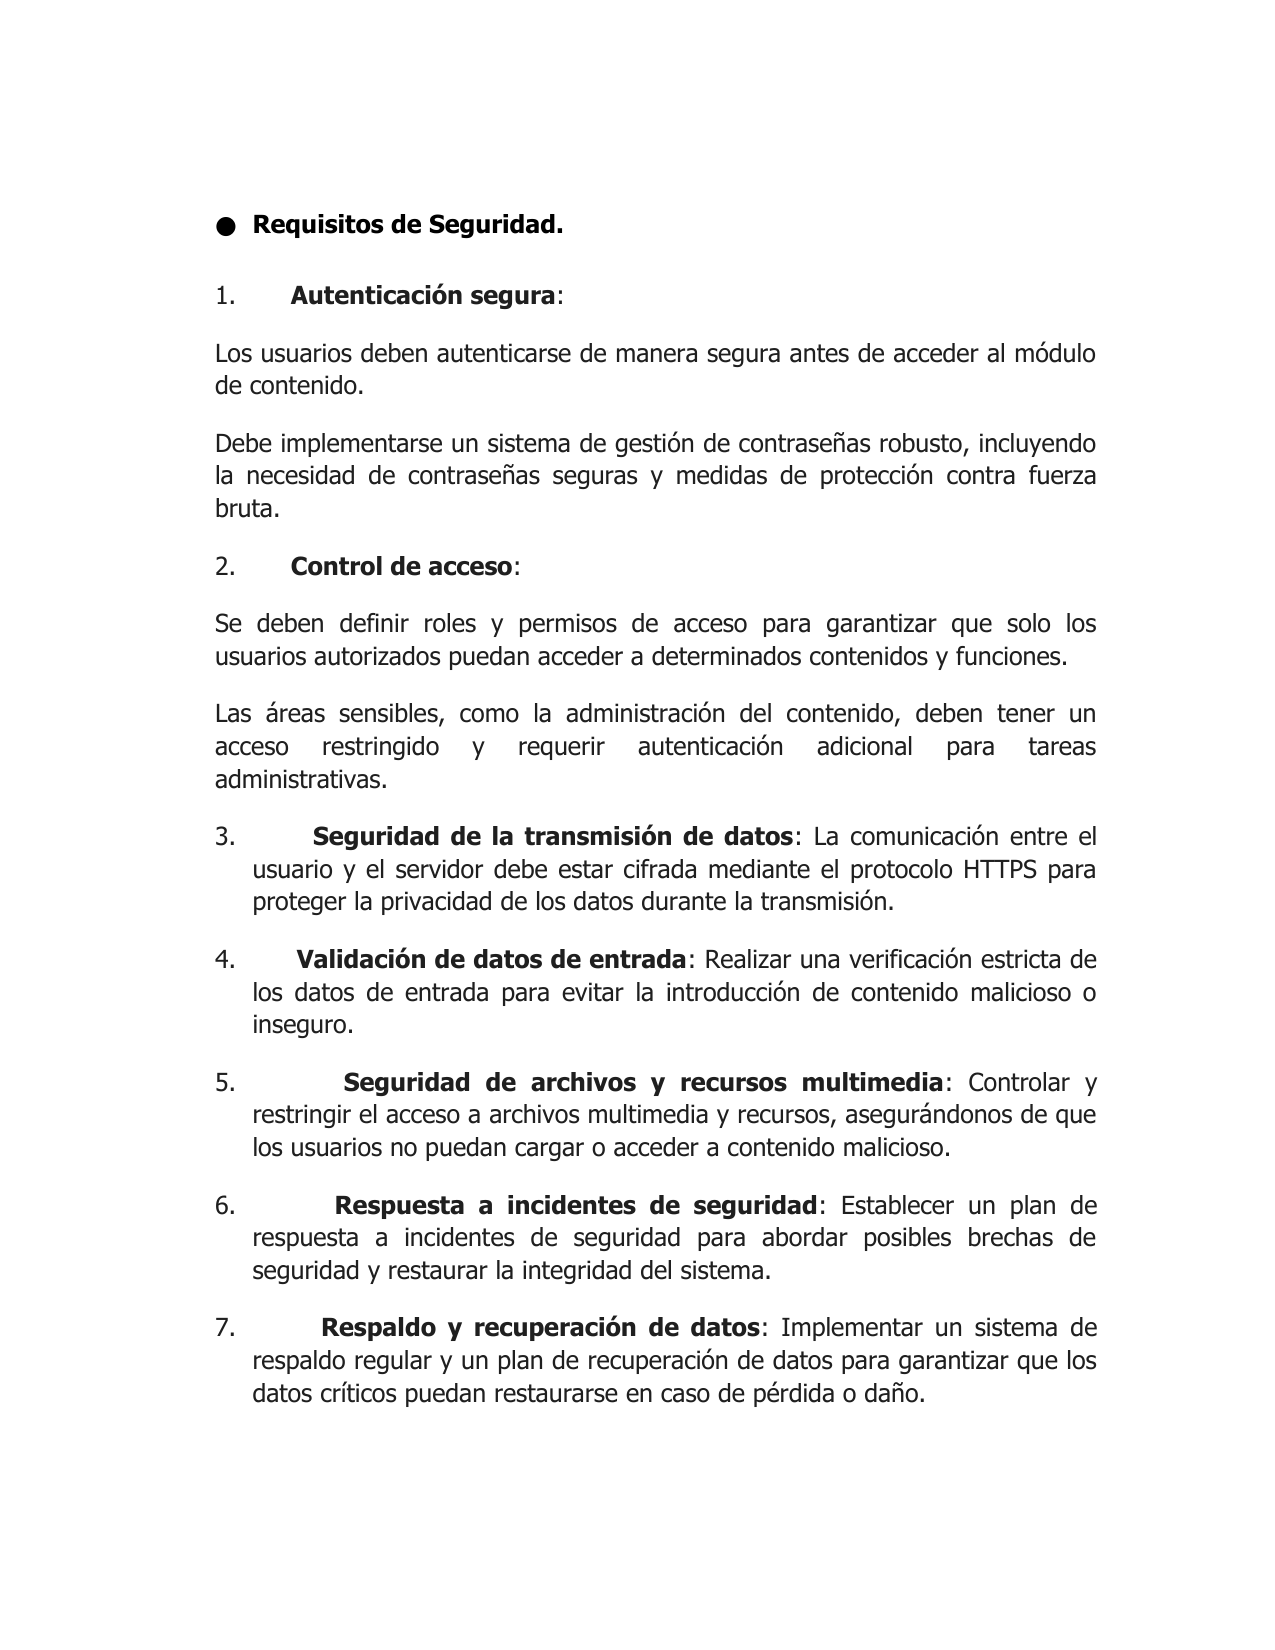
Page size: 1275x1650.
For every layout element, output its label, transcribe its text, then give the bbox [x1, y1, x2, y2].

text 1. Autenticación segura: [215, 279, 1098, 309]
text 3. Seguridad de la transmisión de datos: La comunicación entre el usuario y el servidor debe estar cifrada mediante el protocolo HTTPS para proteger la privacidad de los datos durante la transmisión. [215, 821, 1098, 916]
text Los usuarios deben autenticarse de manera segura antes de acceder al módulo de contenido. [215, 337, 1098, 400]
text Se deben definir roles y permisos de acceso para garantizar que solo los usuarios autorizados puedan acceder a determinados contenidos y funciones. [215, 608, 1098, 670]
text 5. Seguridad de archivos y recursos multimedia: Controlar y restringir el acceso a archivos multimedia y recursos, asegurándonos de que los usuarios no puedan cargar o acceder a contenido malicioso. [215, 1066, 1098, 1162]
text 4. Validación de datos de entrada: Realizar una verificación estricta de los datos de entrada para evitar la introducción de contenido malicioso o inseguro. [215, 943, 1098, 1039]
text 6. Respuesta a incidentes de seguridad: Establecer un plan de respuesta a incidentes de seguridad para abordar posibles brechas de seguridad y restaurar la integridad del sistema. [215, 1189, 1098, 1284]
text 7. Respaldo y recuperación de datos: Implementar un sistema de respaldo regular y un plan de recuperación de datos para garantizar que los datos críticos puedan restaurarse en caso de pérdida o daño. [215, 1312, 1098, 1407]
text Debe implementarse un sistema de gestión de contraseñas robusto, incluyendo la necesidad de contraseñas seguras y medidas de protección contra fuerza bruta. [215, 427, 1098, 523]
text Las áreas sensibles, como la administración del contenido, deben tener un acceso restringido y requerir autenticación adicional para tareas administrativas. [215, 698, 1098, 793]
subtitle Requisitos de Seguridad. [215, 197, 1098, 248]
text 2. Control de acceso: [215, 550, 1098, 580]
